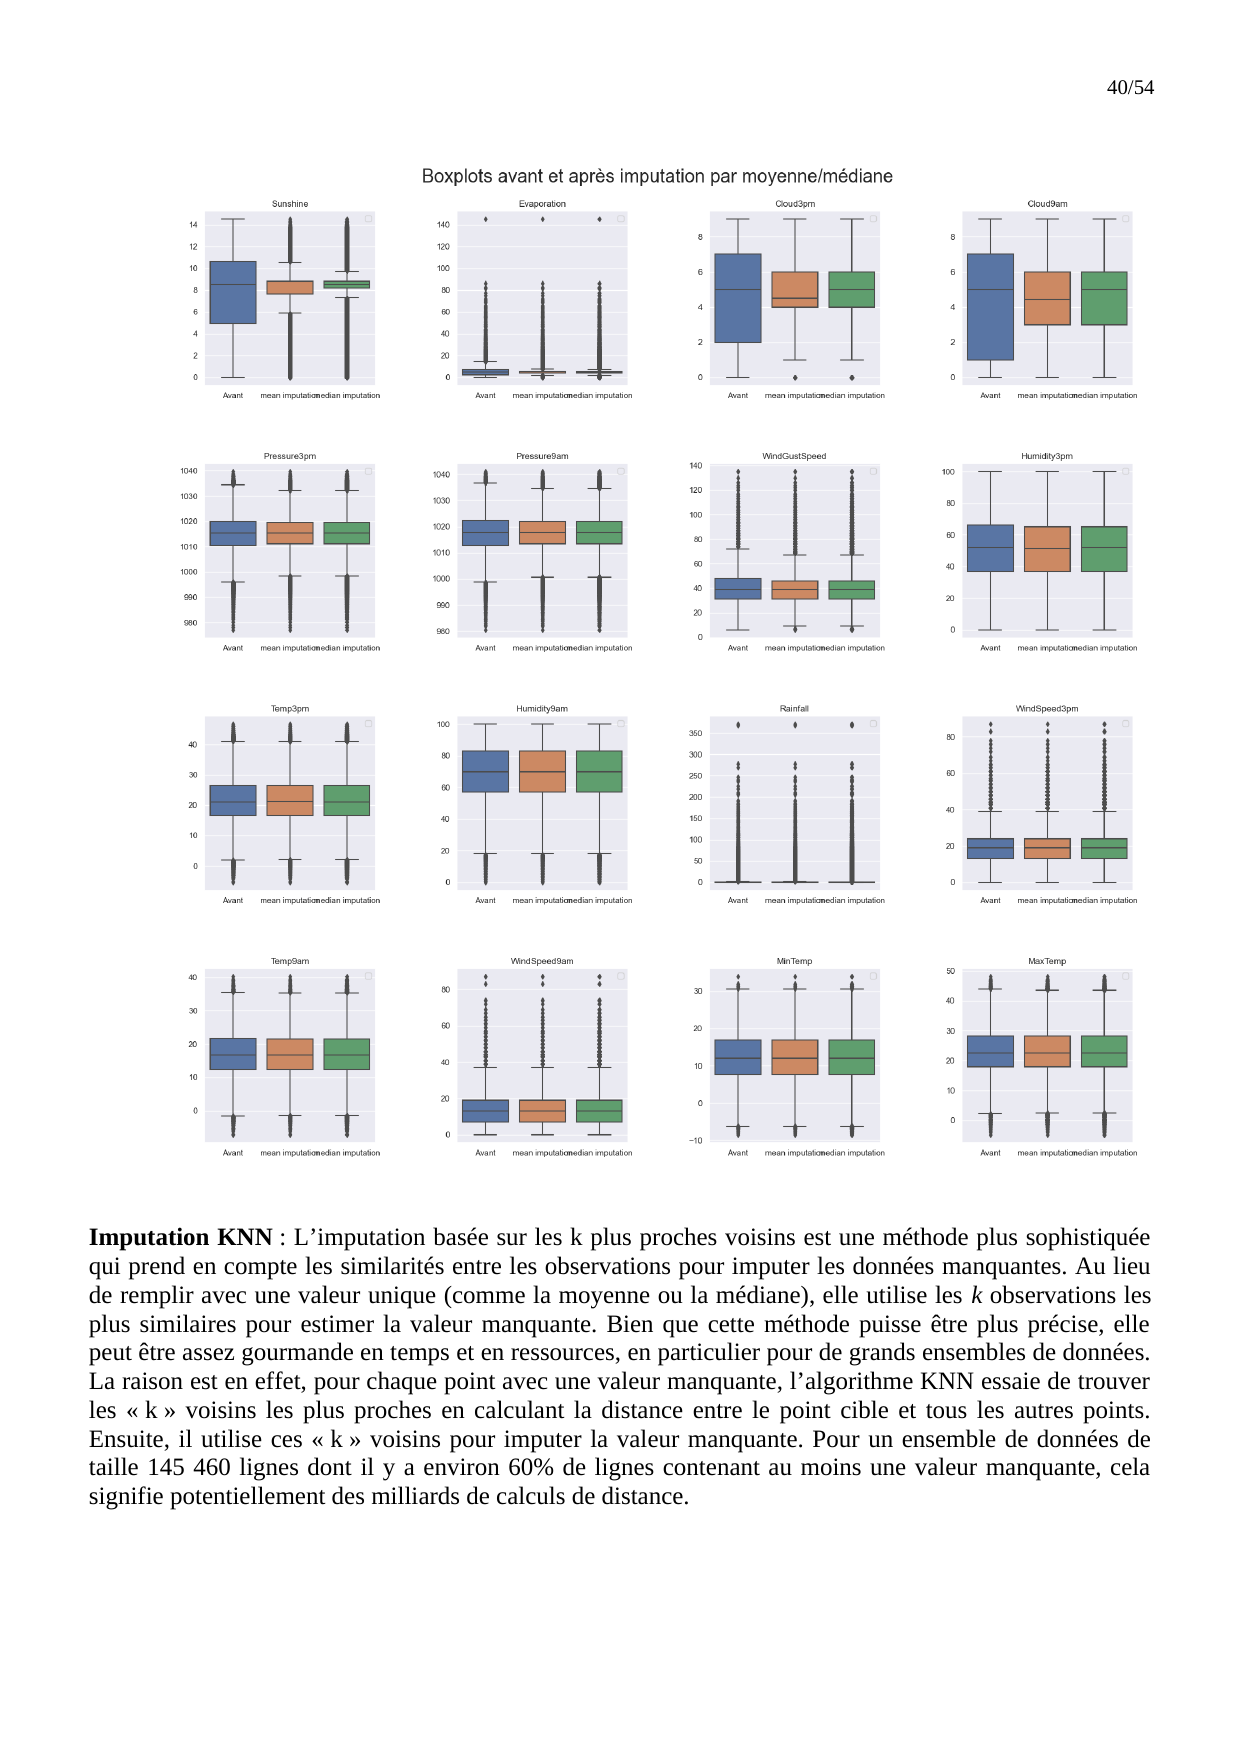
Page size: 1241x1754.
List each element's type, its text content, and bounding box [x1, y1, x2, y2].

picture [126, 147, 1189, 1210]
text Imputation KNN : L’imputation basée sur les k plus proches voisins est une méthode plus sophistiquée qui prend en compte les similarités entre les observations pour imputer les données manquantes. Au lieu de remplir avec une valeur unique (comme la moyenne ou la médiane), elle utilise les k observations les plus similaires pour estimer la valeur manquante. Bien que cette méthode puisse être plus précise, elle peut être assez gourmande en temps et en ressources, en particulier pour de grands ensembles de données. La raison est en effet, pour chaque point avec une valeur manquante, l’algorithme KNN essaie de trouver les « k » voisins les plus proches en calculant la distance entre le point cible et tous les autres points. Ensuite, il utilise ces « k » voisins pour imputer la valeur manquante. Pour un ensemble de données de taille 145 460 lignes dont il y a environ 60% de lignes contenant au moins une valeur manquante, cela signifie potentiellement des milliards de calculs de distance. [89, 1222, 1152, 1510]
